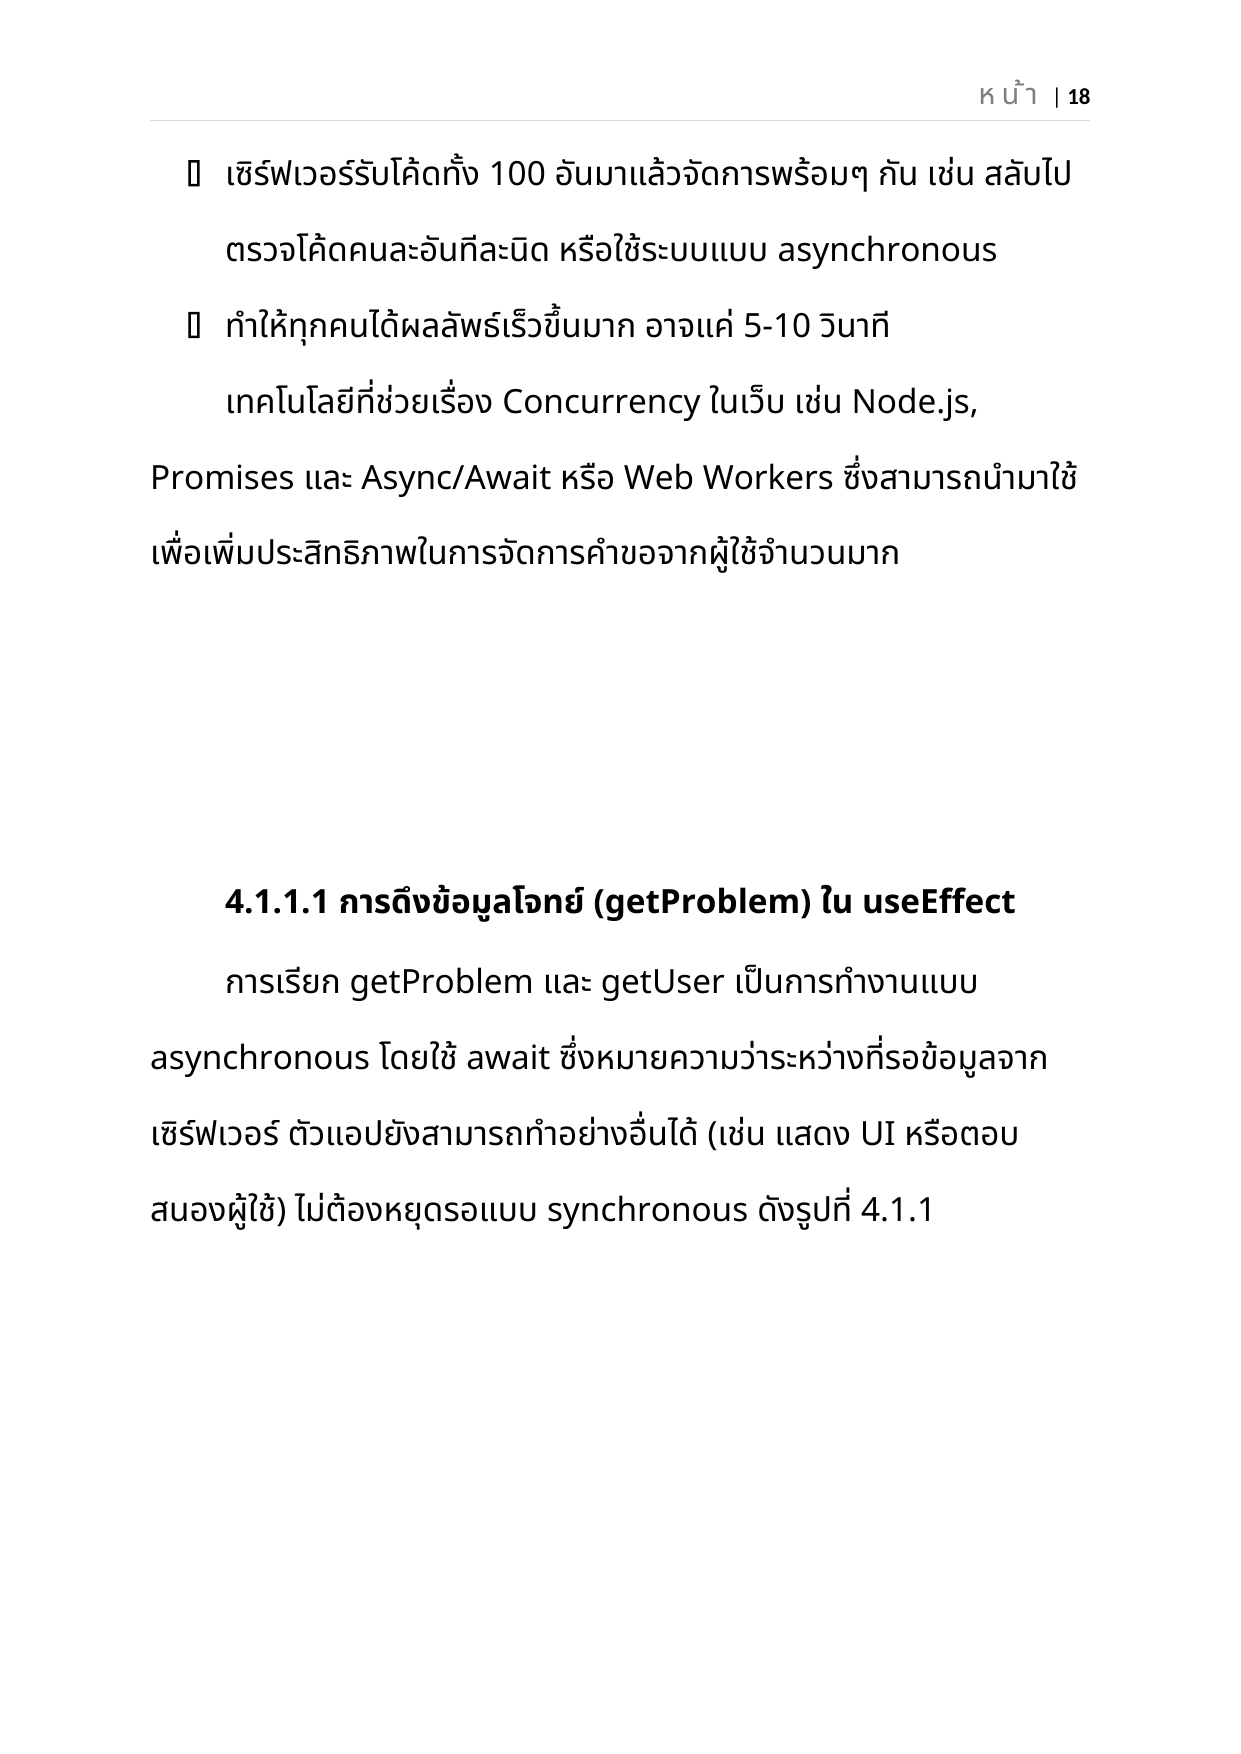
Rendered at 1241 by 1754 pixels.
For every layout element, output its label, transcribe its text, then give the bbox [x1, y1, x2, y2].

list เซิร์ฟเวอร์รับโค้ดทั้ง 100 อันมาแล้วจัดการพร้อมๆ กัน เช่น สลับไปตรวจโค้ดคนละอันทีละนิด หรือใช้ระบบแบบ asynchronous [187, 150, 1090, 276]
text เทคโนโลยีที่ช่วยเรื่อง Concurrency ในเว็บ เช่น Node.js, Promises และ Async/Await หรือ Web Workers ซึ่งสามารถนำมาใช้ เพื่อเพิ่มประสิทธิภาพในการจัดการคำขอจากผู้ใช้จำนวนมาก [150, 378, 1090, 580]
text 4.1.1.1 การดึงข้อมูลโจทย์ (getProblem) ใน useEffect [150, 877, 1090, 928]
text การเรียก getProblem และ getUser เป็นการทำงานแบบ asynchronous โดยใช้ await ซึ่งหมายความว่าระหว่างที่รอข้อมูลจากเซิร์ฟเวอร์ ตัวแอปยังสามารถทำอย่างอื่นได้ (เช่น แสดง UI หรือตอบสนองผู้ใช้) ไม่ต้องหยุดรอแบบ synchronous ดังรูปที่ 4.1.1 [150, 958, 1090, 1236]
list ทำให้ทุกคนได้ผลลัพธ์เร็วขึ้นมาก อาจแค่ 5-10 วินาที [187, 302, 1090, 352]
